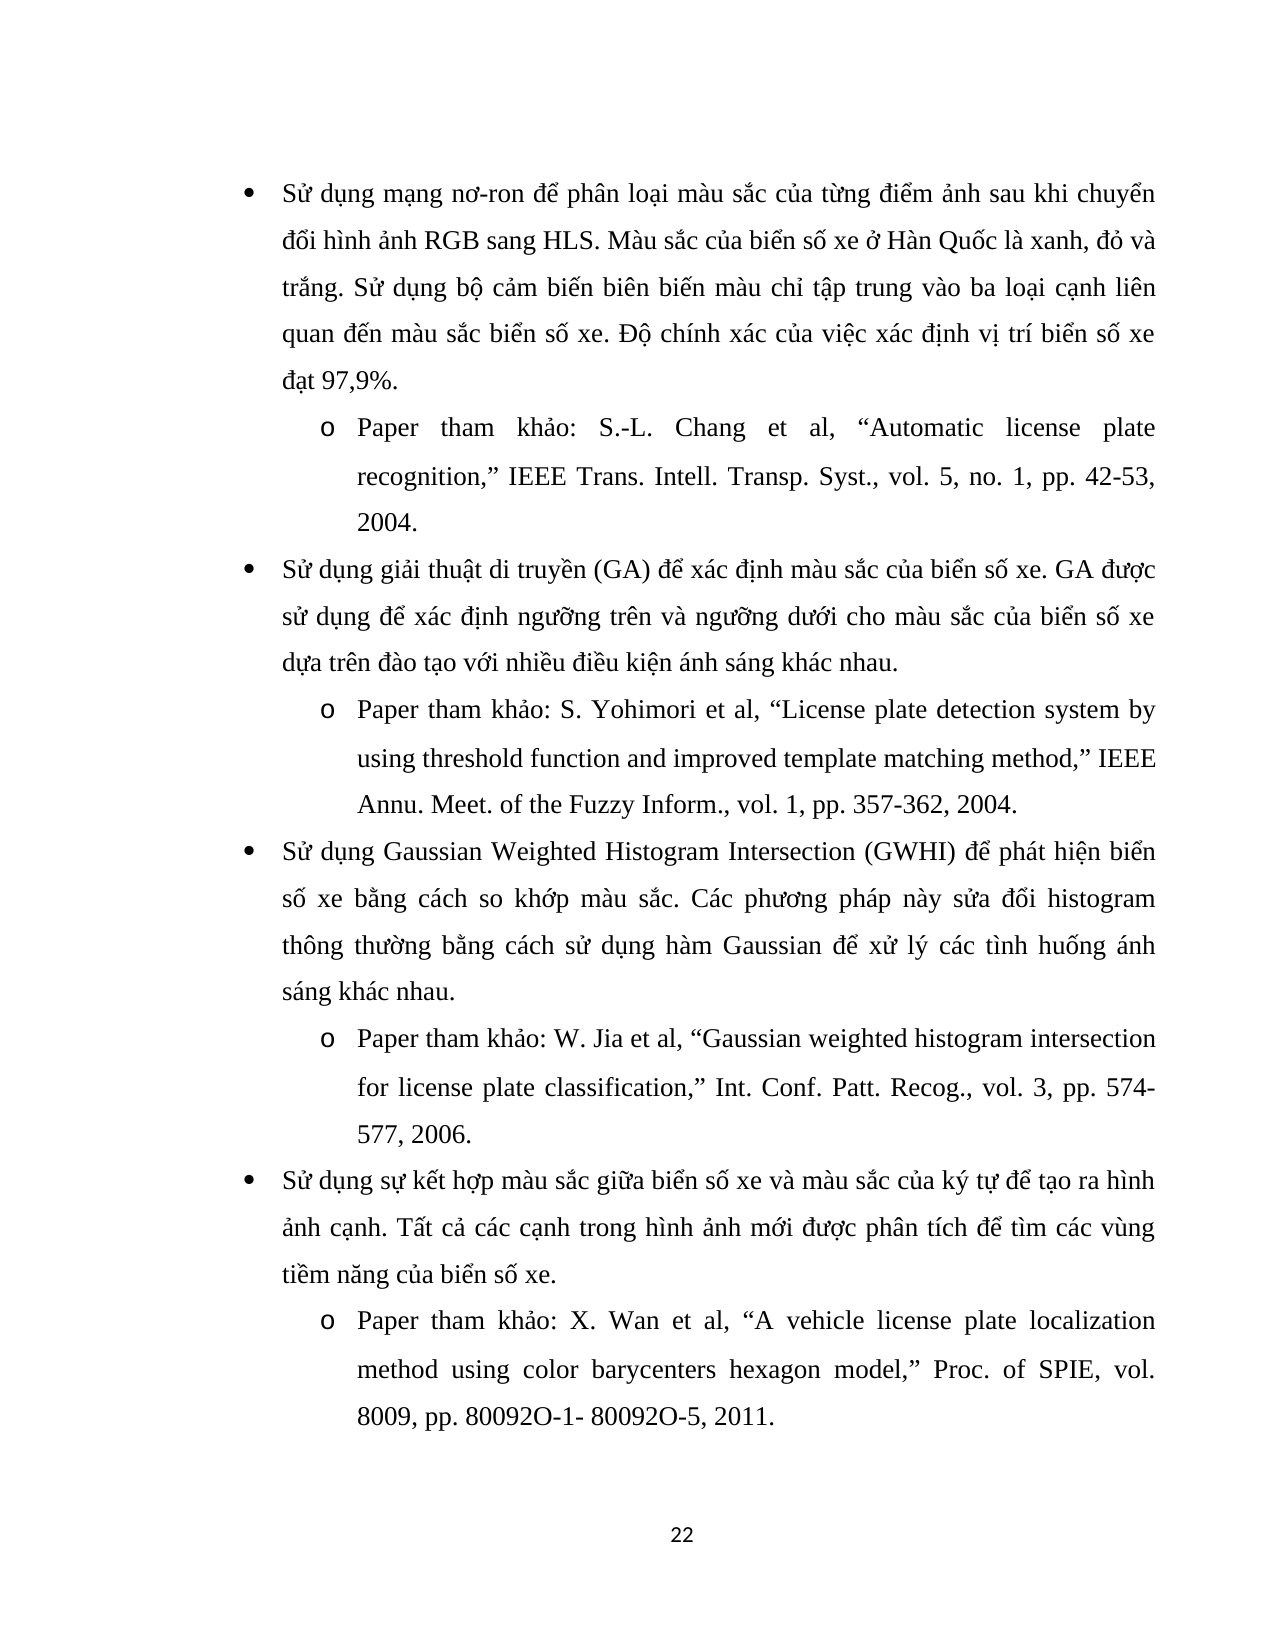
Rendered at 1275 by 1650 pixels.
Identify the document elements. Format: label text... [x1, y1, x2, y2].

list Paper tham khảo: W. Jia et al, “Gaussian weighted histogram intersection for license plate classification,” Int. Conf. Patt. Recog., vol. 3, pp. 574-577, 2006. [319, 1022, 1157, 1149]
list Sử dụng sự kết hợp màu sắc giữa biển số xe và màu sắc của ký tự để tạo ra hình ảnh cạnh. Tất cả các cạnh trong hình ảnh mới được phân tích để tìm các vùng tiềm năng của biển số xe. [244, 1164, 1157, 1289]
list Paper tham khảo: X. Wan et al, “A vehicle license plate localization method using color barycenters hexagon model,” Proc. of SPIE, vol. 8009, pp. 80092O-1- 80092O-5, 2011. [319, 1304, 1157, 1431]
list Sử dụng mạng nơ-ron để phân loại màu sắc của từng điểm ảnh sau khi chuyển đổi hình ảnh RGB sang HLS. Màu sắc của biển số xe ở Hàn Quốc là xanh, đỏ và trắng. Sử dụng bộ cảm biến biên biến màu chỉ tập trung vào ba loại cạnh liên quan đến màu sắc biển số xe. Độ chính xác của việc xác định vị trí biển số xe đạt 97,9%. [244, 177, 1157, 395]
list Paper tham khảo: S. Yohimori et al, “License plate detection system by using threshold function and improved template matching method,” IEEE Annu. Meet. of the Fuzzy Inform., vol. 1, pp. 357-362, 2004. [319, 693, 1157, 820]
list Sử dụng giải thuật di truyền (GA) để xác định màu sắc của biển số xe. GA được sử dụng để xác định ngưỡng trên và ngưỡng dưới cho màu sắc của biển số xe dựa trên đào tạo với nhiều điều kiện ánh sáng khác nhau. [244, 553, 1157, 677]
list Sử dụng Gaussian Weighted Histogram Intersection (GWHI) để phát hiện biển số xe bằng cách so khớp màu sắc. Các phương pháp này sửa đổi histogram thông thường bằng cách sử dụng hàm Gaussian để xử lý các tình huống ánh sáng khác nhau. [244, 835, 1157, 1007]
list Paper tham khảo: S.-L. Chang et al, “Automatic license plate recognition,” IEEE Trans. Intell. Transp. Syst., vol. 5, no. 1, pp. 42-53, 2004. [319, 411, 1157, 537]
